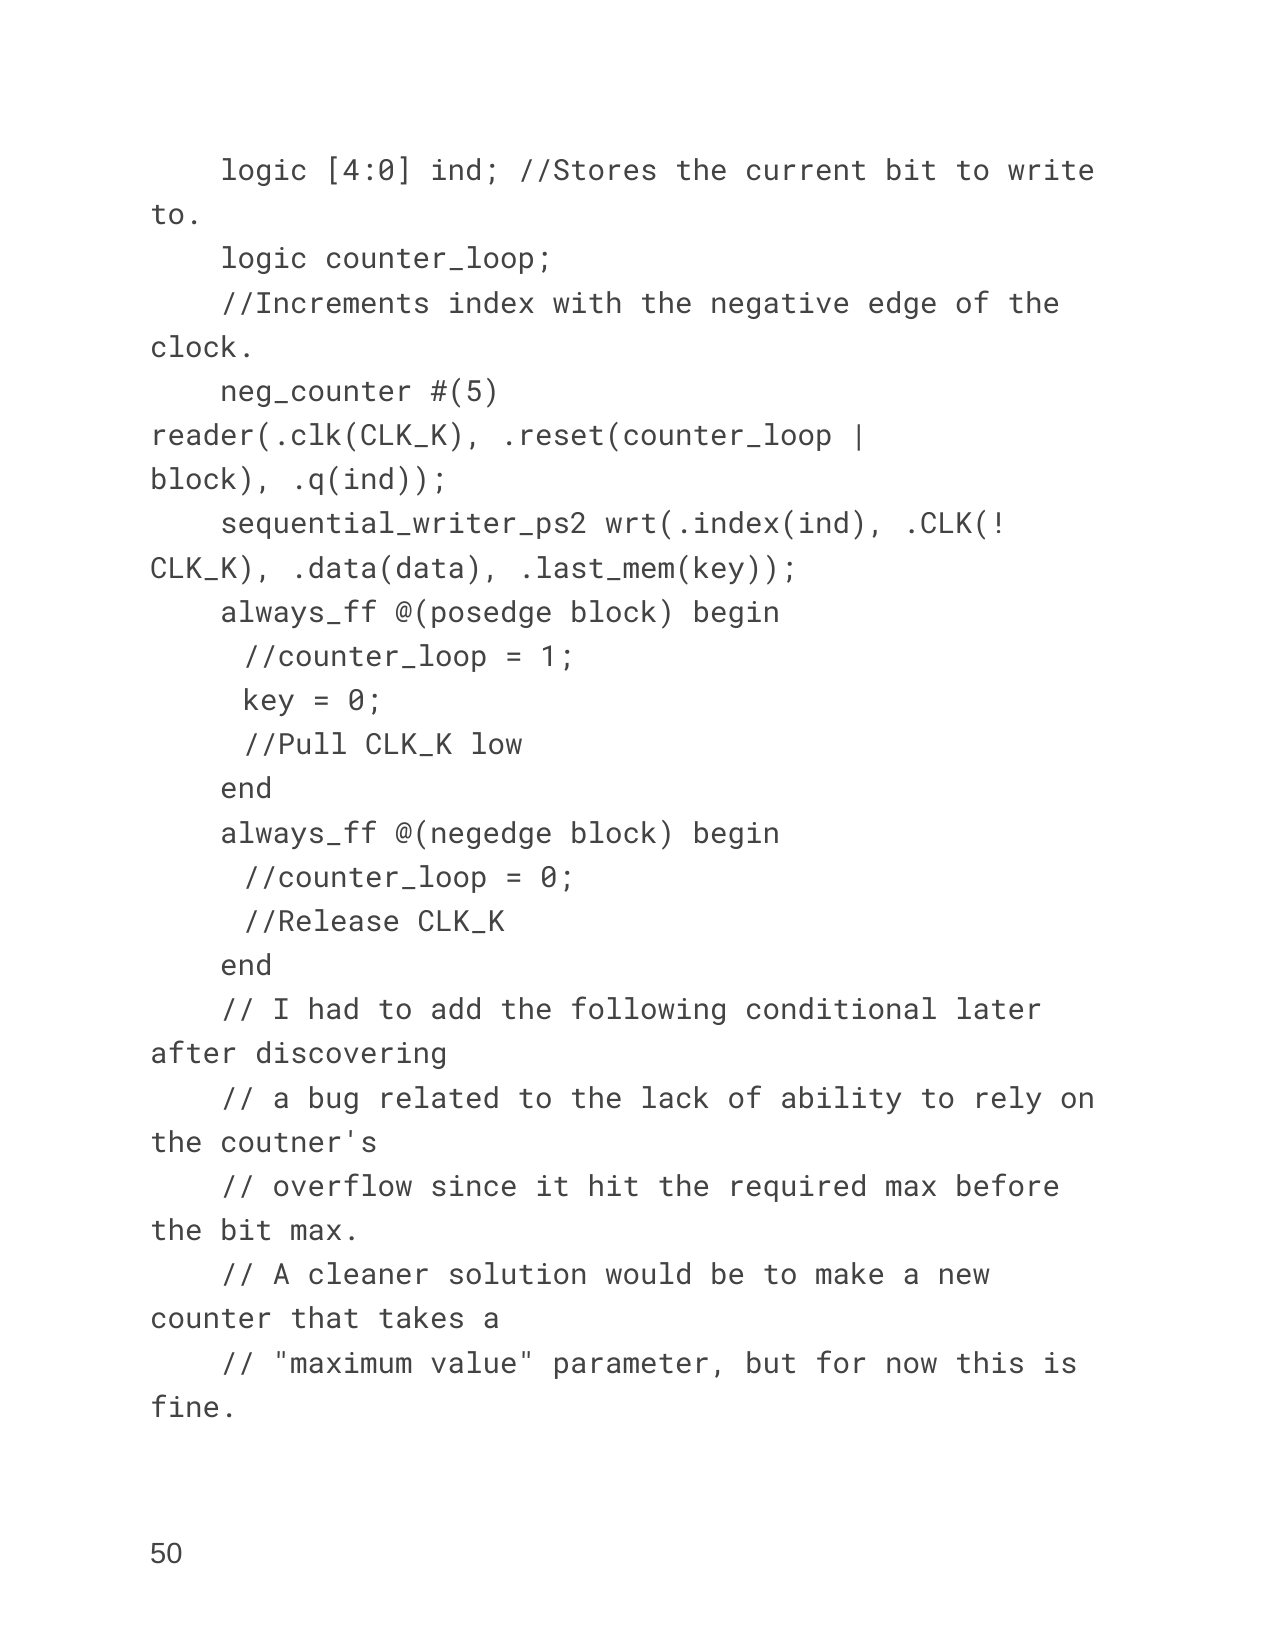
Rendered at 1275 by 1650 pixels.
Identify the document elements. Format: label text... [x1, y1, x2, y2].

text logic [4:0] ind; //Stores the current bit to write to. [150, 150, 1125, 233]
text // "maximum value" parameter, but for now this is fine. [150, 1342, 1125, 1425]
text neg_counter #(5) reader(.clk(CLK_K), .reset(counter_loop | block), .q(ind)); [150, 371, 1125, 498]
text sequential_writer_ps2 wrt(.index(ind), .CLK(!CLK_K), .data(data), .last_mem(key)); [150, 503, 1125, 586]
text logic counter_loop; [150, 238, 1125, 277]
text // A cleaner solution would be to make a new counter that takes a [150, 1254, 1125, 1337]
text //Release CLK_K [150, 901, 1125, 939]
text key = 0; [150, 680, 1125, 718]
text //counter_loop = 0; [150, 857, 1125, 895]
text //Increments index with the negative edge of the clock. [150, 282, 1125, 365]
text // I had to add the following conditional later after discovering [150, 989, 1125, 1072]
text end [150, 768, 1125, 807]
text end [150, 945, 1125, 983]
text always_ff @(negedge block) begin [150, 812, 1125, 851]
text // overflow since it hit the required max before the bit max. [150, 1166, 1125, 1248]
text //Pull CLK_K low [150, 724, 1125, 763]
text //counter_loop = 1; [150, 636, 1125, 674]
text always_ff @(posedge block) begin [150, 592, 1125, 630]
text // a bug related to the lack of ability to rely on the coutner's [150, 1077, 1125, 1160]
